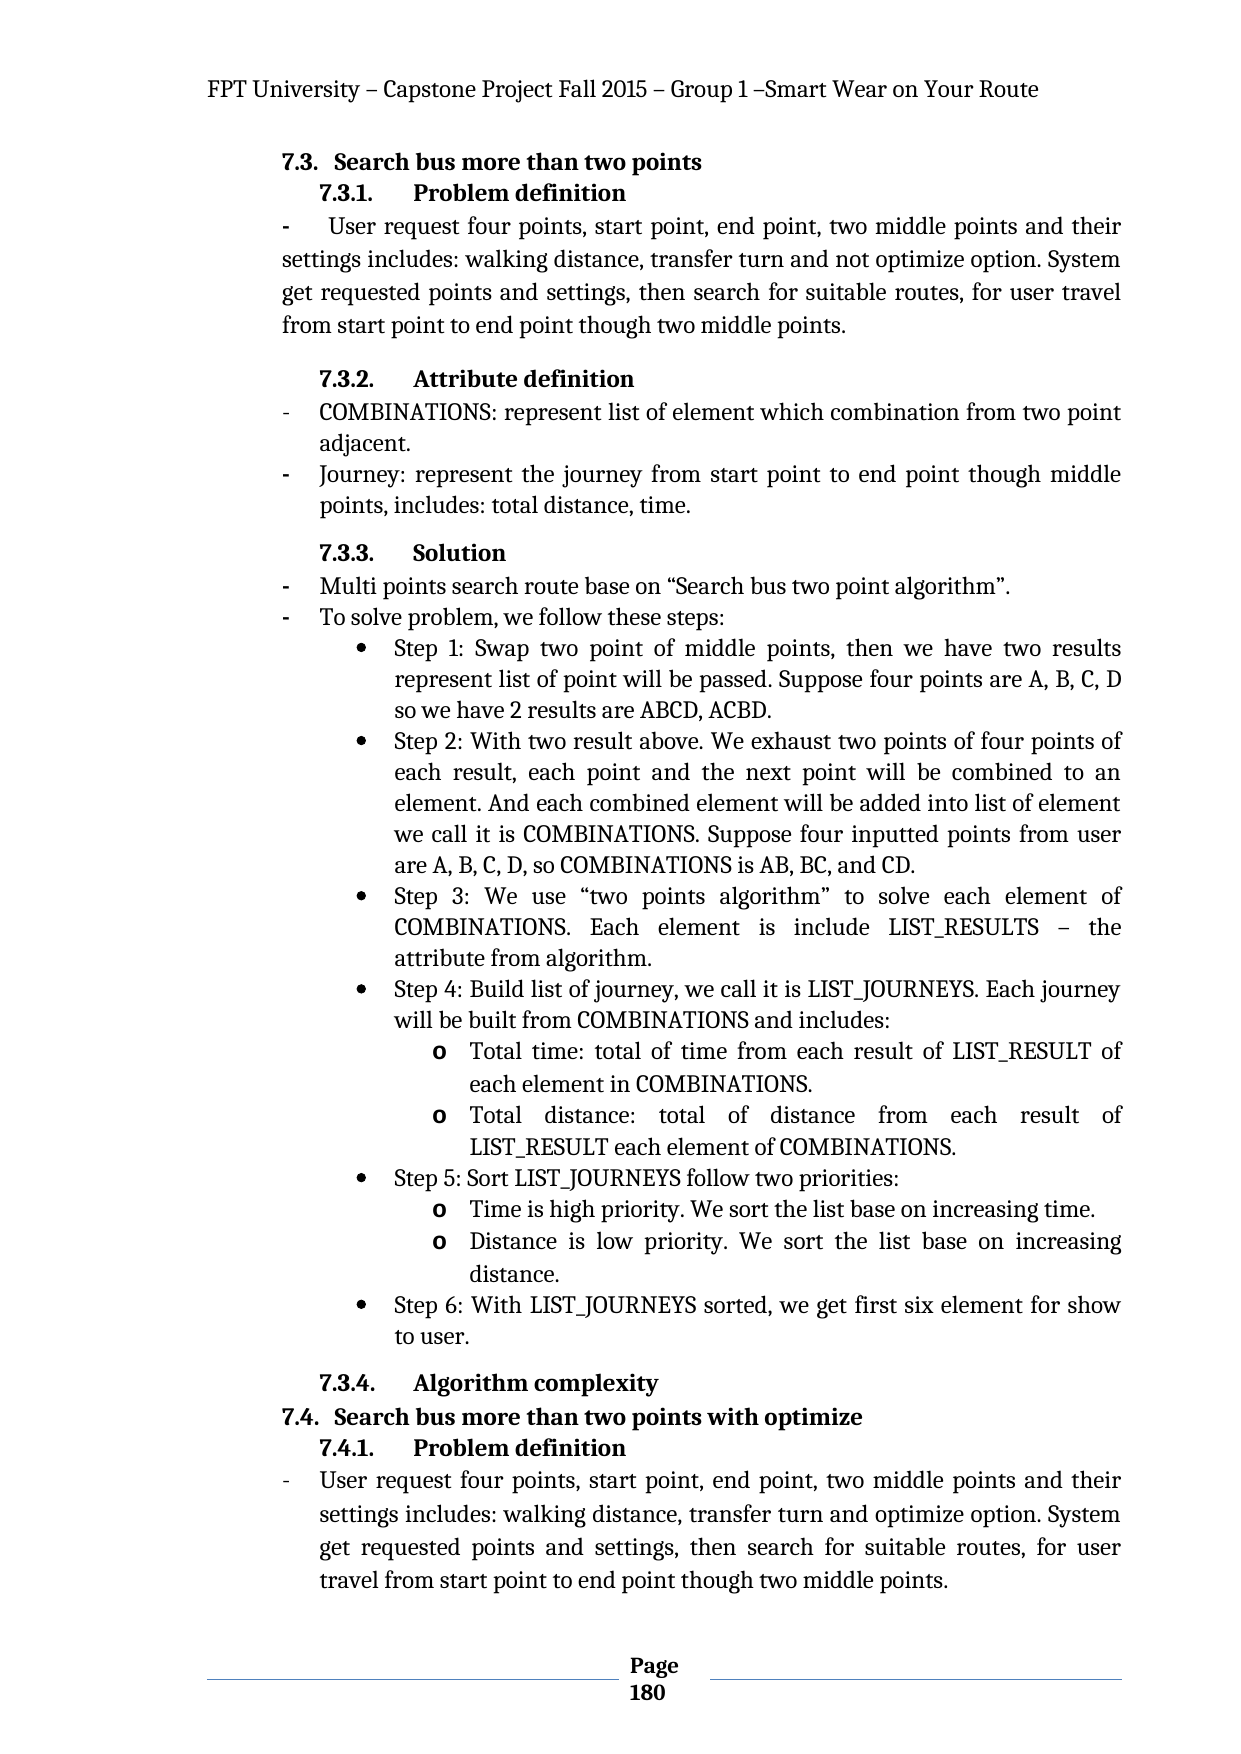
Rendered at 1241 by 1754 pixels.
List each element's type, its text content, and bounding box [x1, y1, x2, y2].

subtitle Problem definition [319, 179, 1122, 207]
list Multi points search route base on “Search bus two point algorithm”. [282, 572, 1122, 600]
list Distance is low priority. We sort the list base on increasing distance. [432, 1227, 1122, 1288]
subtitle Solution [319, 538, 1122, 567]
list COMBINATIONS: represent list of element which combination from two point adjacent. [282, 398, 1122, 457]
list Step 3: We use “two points algorithm” to solve each element of COMBINATIONS. Each element is include LIST_RESULTS – the attribute from algorithm. [357, 882, 1122, 973]
list Step 4: Build list of journey, we call it is LIST_JOURNEYS. Each journey will be built from COMBINATIONS and includes: [357, 975, 1122, 1035]
list Time is high priority. We sort the list base on increasing time. [432, 1195, 1122, 1225]
subtitle Search bus more than two points [282, 148, 1122, 176]
list Journey: represent the journey from start point to end point though middle points, includes: total distance, time. [282, 460, 1122, 519]
subtitle Attribute definition [319, 365, 1122, 393]
subtitle Algorithm complexity [319, 1369, 1122, 1398]
list To solve problem, we follow these steps: [282, 603, 1122, 631]
list Step 1: Swap two point of middle points, then we have two results represent list of point will be passed. Suppose four points are A, B, C, D so we have 2 results are ABCD, ACBD. [357, 634, 1122, 724]
list Step 6: With LIST_JOURNEYS sorted, we get first six element for show to user. [357, 1291, 1122, 1350]
list User request four points, start point, end point, two middle points and their settings includes: walking distance, transfer turn and optimize option. System get requested points and settings, then search for suitable routes, for user travel from start point to end point though two middle points. [282, 1466, 1122, 1594]
list Total time: total of time from each result of LIST_RESULT of each element in COMBINATIONS. [432, 1037, 1122, 1098]
list Step 2: With two result above. We exhaust two points of four points of each result, each point and the next point will be combined to an element. And each combined element will be added into list of element we call it is COMBINATIONS. Suppose four inputted points from user are A, B, C, D, so COMBINATIONS is AB, BC, and CD. [357, 727, 1122, 880]
list Total distance: total of distance from each result of LIST_RESULT each element of COMBINATIONS. [432, 1101, 1122, 1162]
subtitle Search bus more than two points with optimize [282, 1402, 1122, 1431]
list Step 5: Sort LIST_JOURNEYS follow two priorities: [357, 1164, 1122, 1193]
text - User request four points, start point, end point, two middle points and their settings includes: walking distance, transfer turn and not optimize option. System get requested points and settings, then search for suitable routes, for user travel from start point to end point though two middle points. [282, 212, 1122, 339]
subtitle Problem definition [319, 1433, 1122, 1462]
